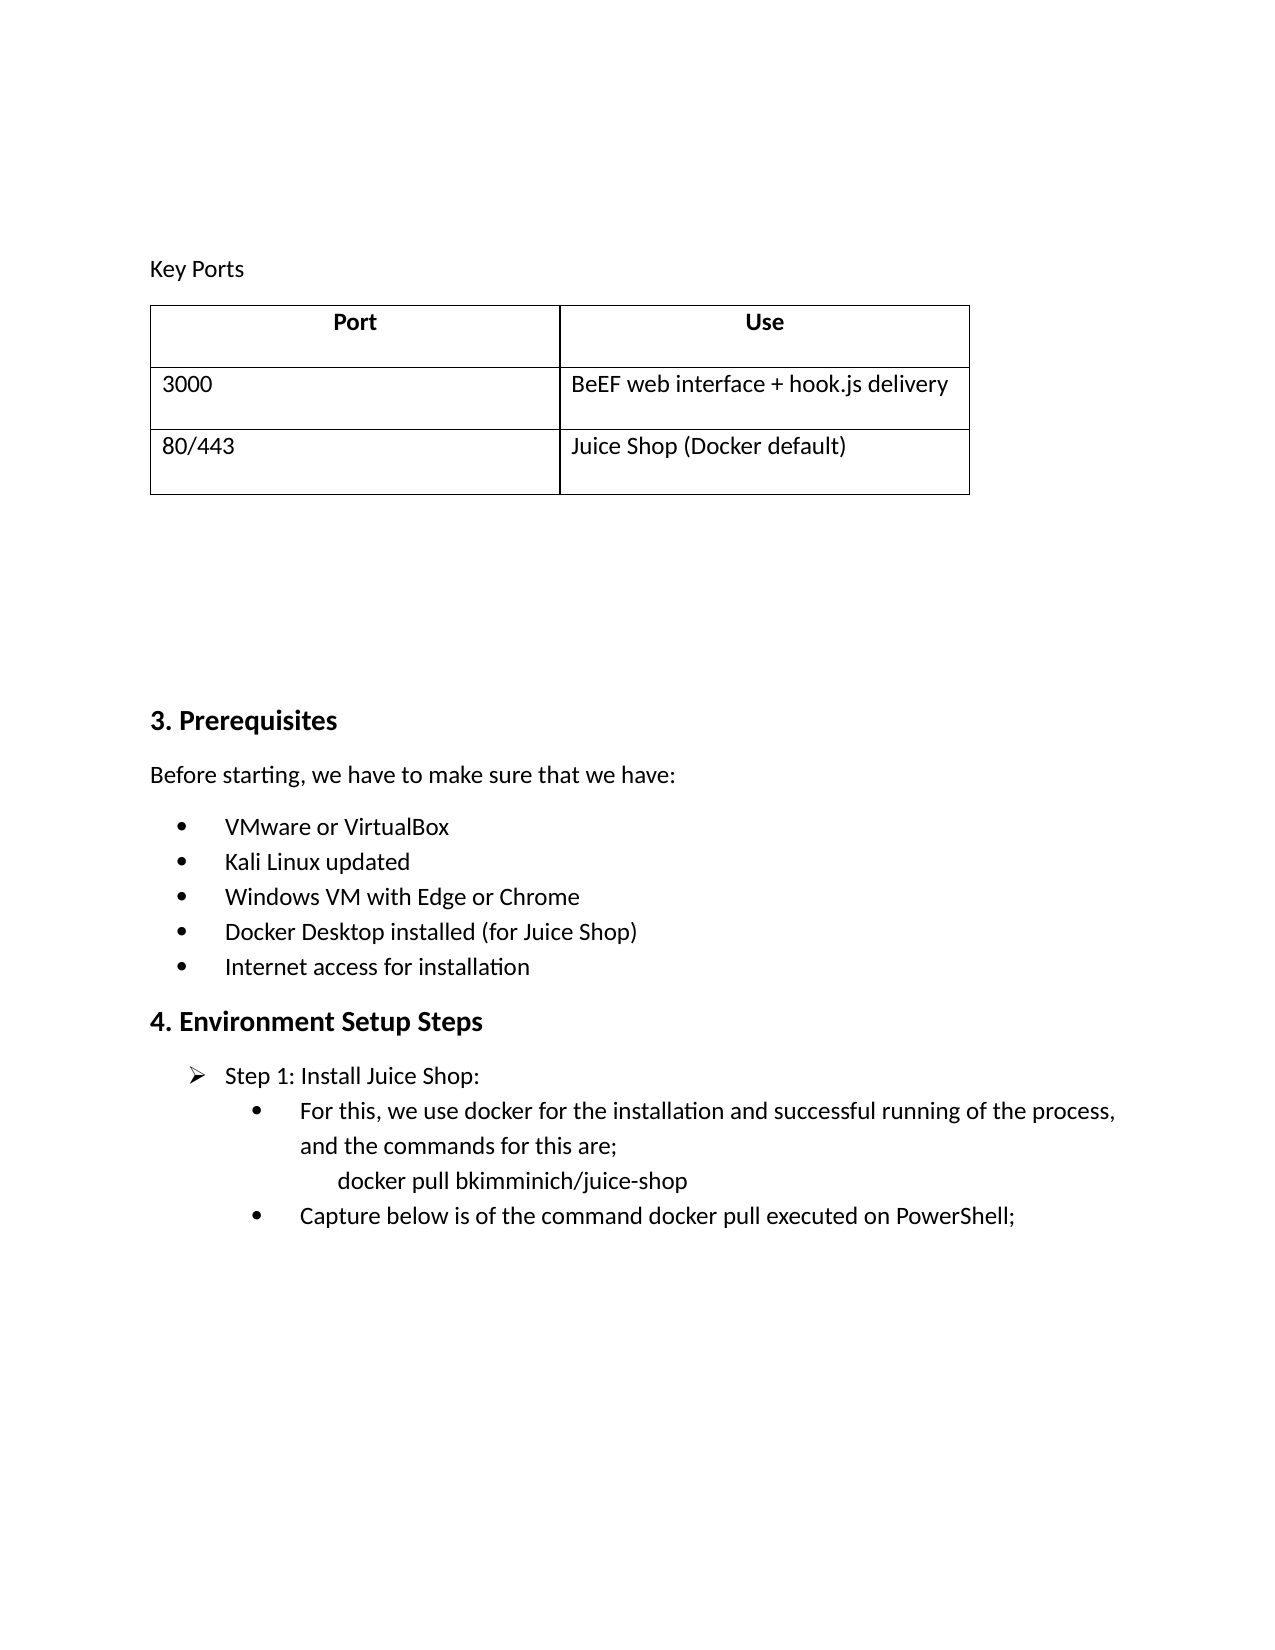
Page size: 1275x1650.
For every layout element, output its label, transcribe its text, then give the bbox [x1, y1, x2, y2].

table_cell 3000 [151, 368, 559, 429]
list VMware or VirtualBox [187, 811, 1125, 842]
list Step 1: Install Juice Shop: [187, 1060, 1125, 1091]
list Windows VM with Edge or Chrome [187, 881, 1125, 912]
table_cell 80/443 [151, 430, 559, 494]
list Docker Desktop installed (for Juice Shop) [187, 916, 1125, 947]
table_header Use [561, 306, 969, 367]
text Key Ports [150, 253, 1125, 284]
text Before starting, we have to make sure that we have: [150, 759, 1125, 790]
table_cell Juice Shop (Docker default) [561, 430, 969, 494]
text 4. Environment Setup Steps [150, 1003, 1125, 1038]
table_header Port [151, 306, 559, 367]
list Capture below is of the command docker pull executed on PowerShell; [262, 1200, 1125, 1231]
list Kali Linux updated [187, 846, 1125, 877]
list Internet access for installation [187, 951, 1125, 982]
list For this, we use docker for the installation and successful running of the process, and the commands for this are; [262, 1095, 1125, 1161]
text 3. Prerequisites [150, 702, 1125, 737]
table_cell BeEF web interface + hook.js delivery [561, 368, 969, 429]
list docker pull bkimminich/juice-shop [337, 1165, 1125, 1196]
